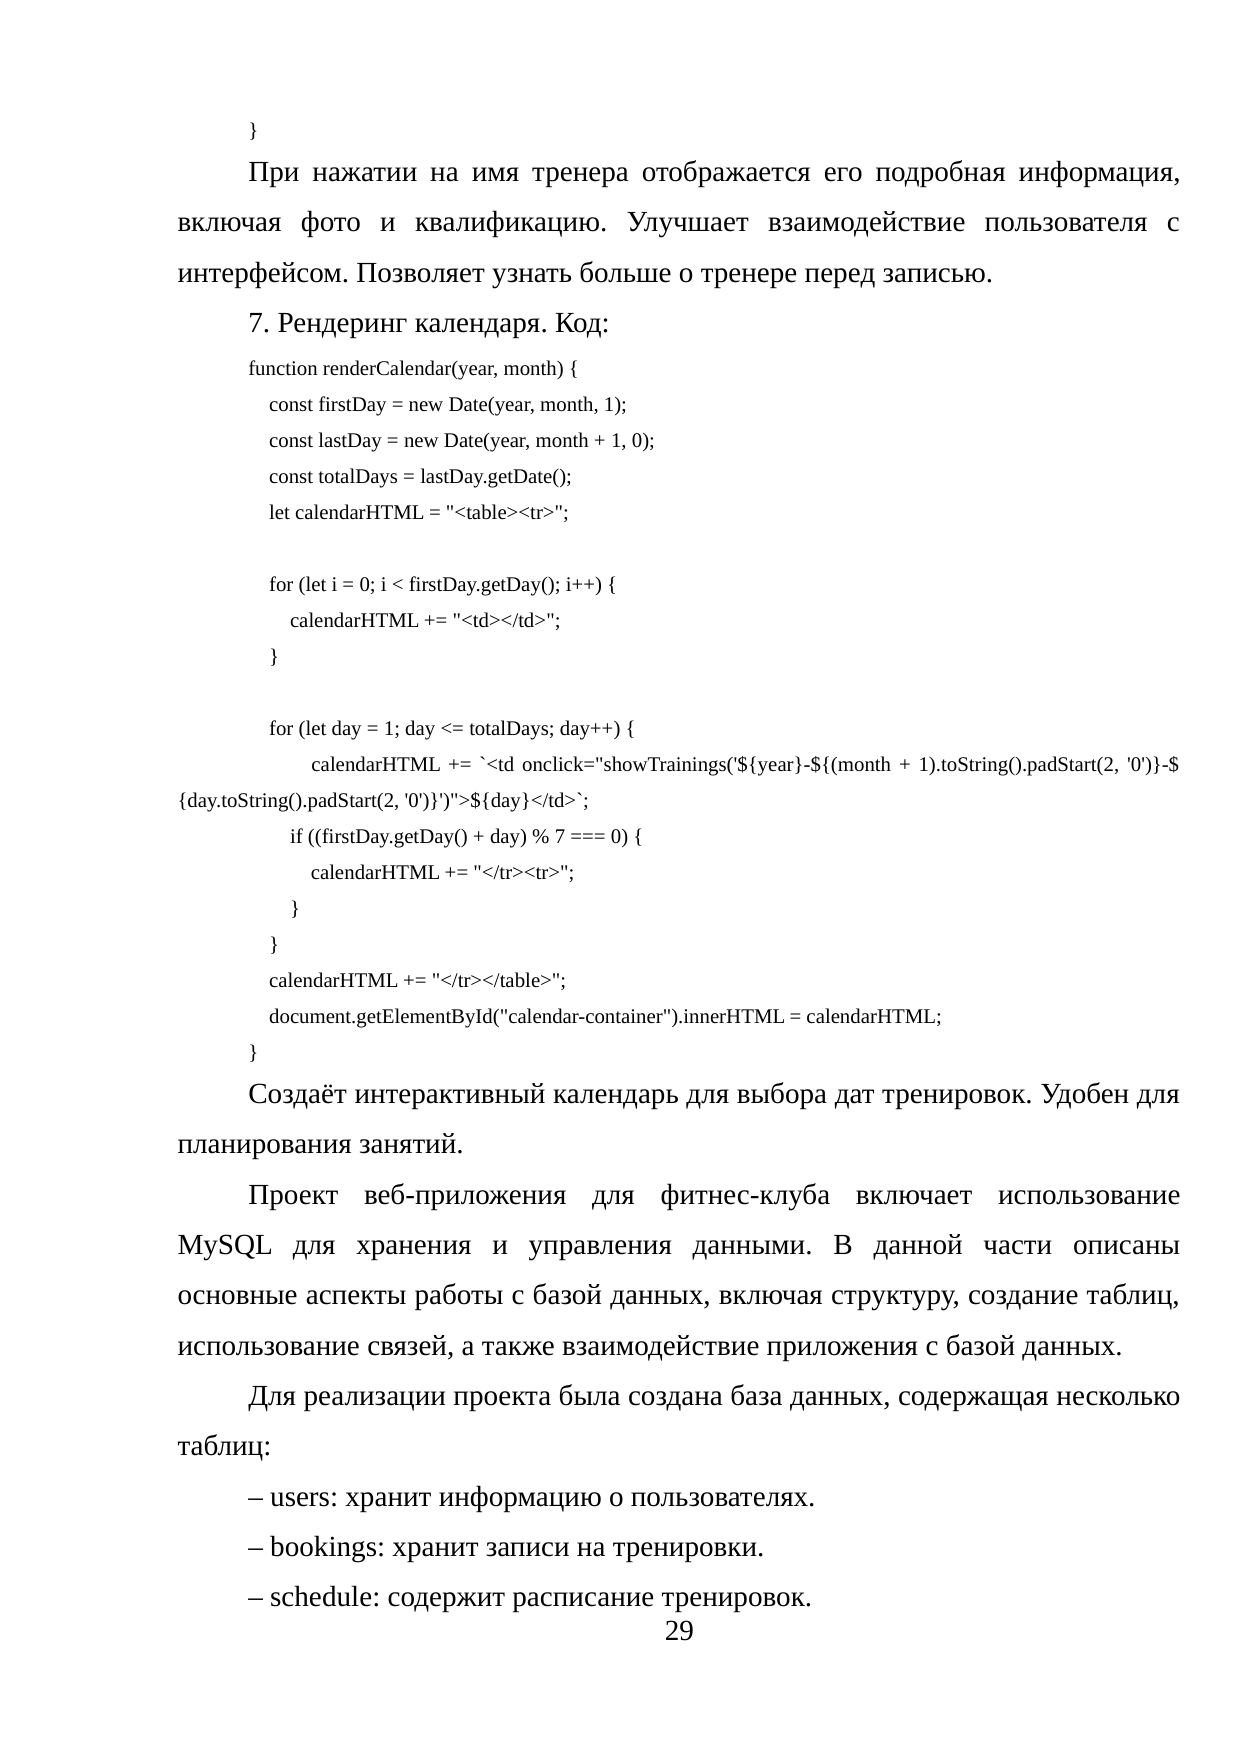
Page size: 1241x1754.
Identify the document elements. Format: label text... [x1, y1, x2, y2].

text } [177, 644, 1181, 668]
text for (let i = 0; i < firstDay.getDay(); i++) { [177, 572, 1181, 596]
text При нажатии на имя тренера отображается его подробная информация, включая фото и квалификацию. Улучшает взаимодействие пользователя с интерфейсом. Позволяет узнать больше о тренере перед записью. [177, 154, 1181, 288]
text if ((firstDay.getDay() + day) % 7 === 0) { [177, 824, 1181, 848]
text calendarHTML += `<td onclick="showTrainings('${year}-${(month + 1).toString().padStart(2, '0')}-${day.toString().padStart(2, '0')}')">${day}</td>`; [177, 752, 1181, 812]
text Для реализации проекта была создана база данных, содержащая несколько таблиц: [177, 1378, 1181, 1462]
text for (let day = 1; day <= totalDays; day++) { [177, 716, 1181, 740]
text – schedule: содержит расписание тренировок. [177, 1579, 1181, 1613]
text Создаёт интерактивный календарь для выбора дат тренировок. Удобен для планирования занятий. [177, 1076, 1181, 1160]
text – bookings: хранит записи на тренировки. [177, 1529, 1181, 1563]
text calendarHTML += "</tr></table>"; [177, 968, 1181, 992]
text } [177, 896, 1181, 920]
text const lastDay = new Date(year, month + 1, 0); [177, 427, 1181, 452]
text document.getElementById("calendar-container").innerHTML = calendarHTML; [177, 1004, 1181, 1028]
text } [177, 1040, 1181, 1064]
text } [177, 118, 1181, 142]
text const totalDays = lastDay.getDate(); [177, 463, 1181, 488]
text } [177, 932, 1181, 956]
text – users: хранит информацию о пользователях. [177, 1479, 1181, 1512]
text calendarHTML += "</tr><tr>"; [177, 860, 1181, 884]
text let calendarHTML = "<table><tr>"; [177, 499, 1181, 524]
text const firstDay = new Date(year, month, 1); [177, 391, 1181, 416]
text Проект веб-приложения для фитнес-клуба включает использование MySQL для хранения и управления данными. В данной части описаны основные аспекты работы с базой данных, включая структуру, создание таблиц, использование связей, а также взаимодействие приложения с базой данных. [177, 1177, 1181, 1361]
text 7. Рендеринг календаря. Код: [177, 305, 1181, 339]
text calendarHTML += "<td></td>"; [177, 608, 1181, 632]
text function renderCalendar(year, month) { [177, 355, 1181, 379]
